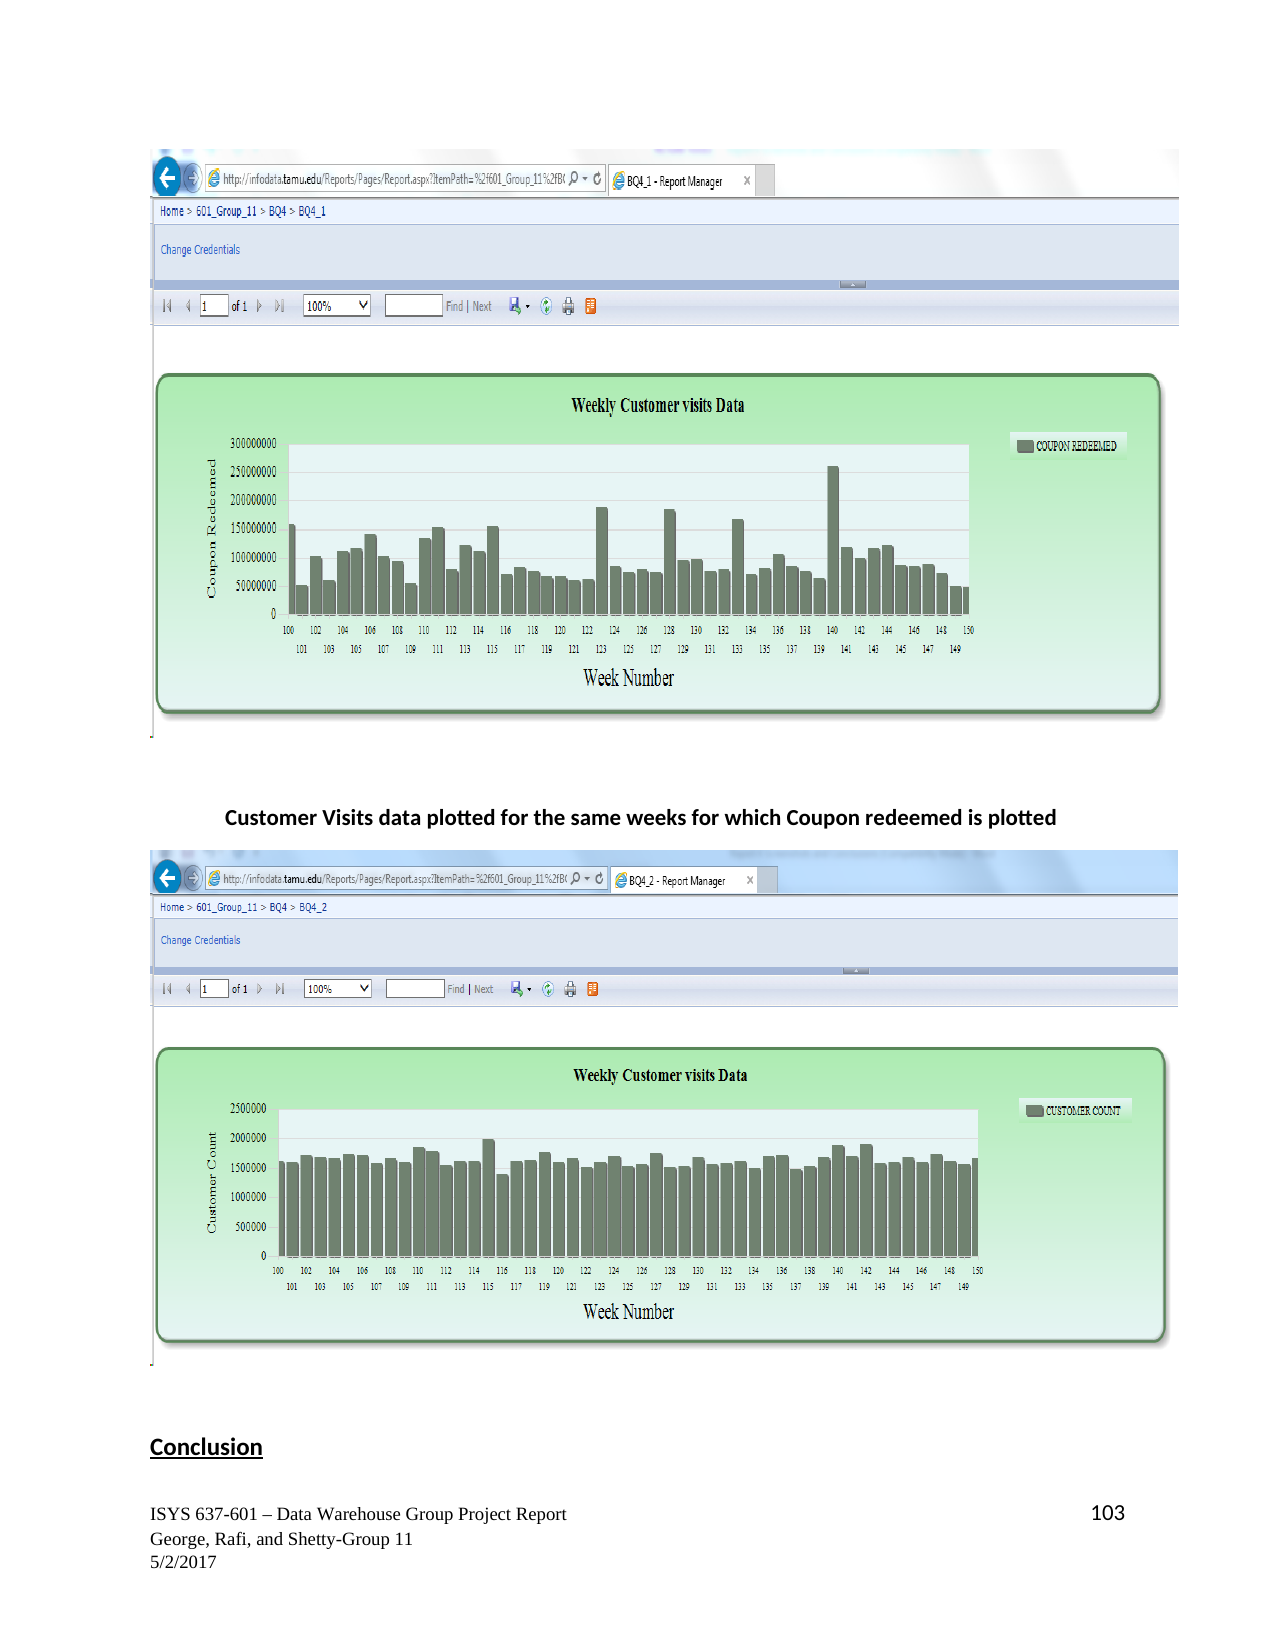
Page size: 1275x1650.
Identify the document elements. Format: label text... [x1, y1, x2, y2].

text Customer Visits data plotted for the same weeks for which Coupon redeemed is plotted [150, 803, 1125, 831]
picture [150, 149, 1179, 738]
picture [150, 850, 1178, 1366]
text Conclusion [150, 1431, 1125, 1462]
